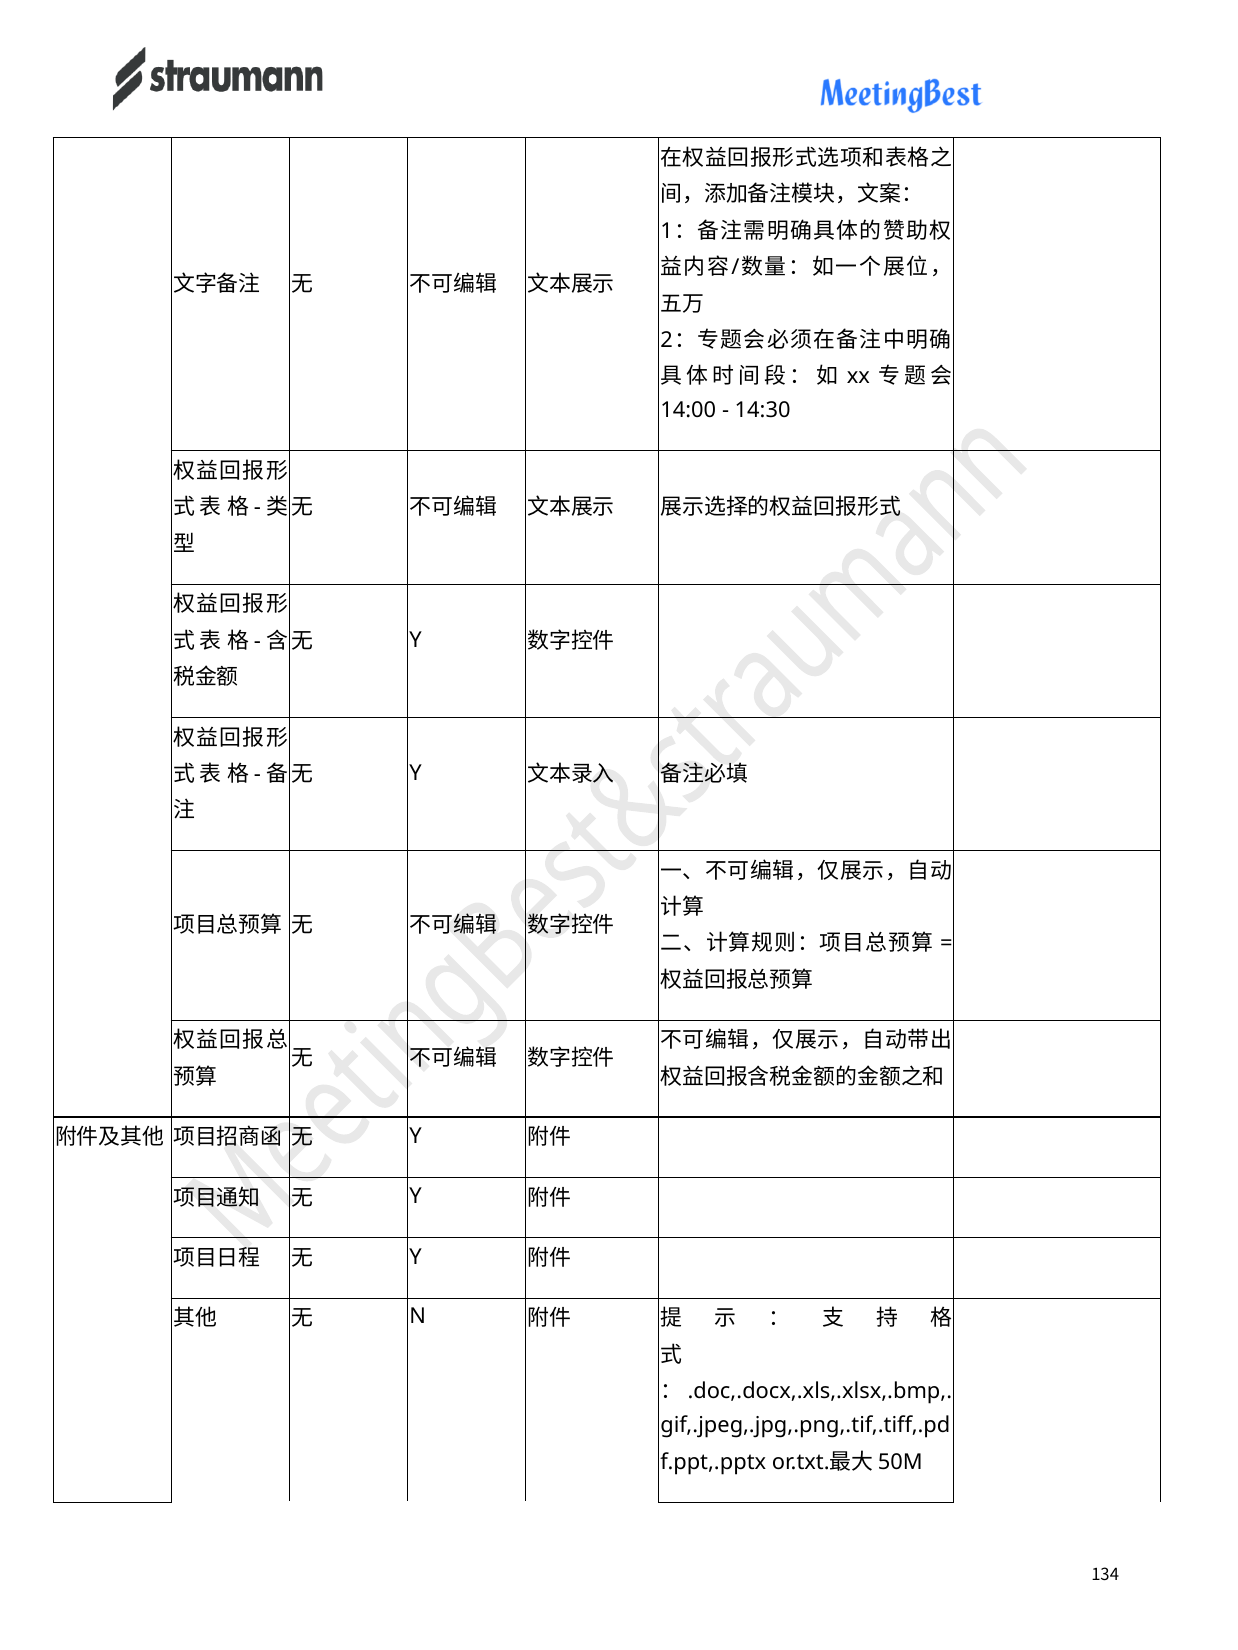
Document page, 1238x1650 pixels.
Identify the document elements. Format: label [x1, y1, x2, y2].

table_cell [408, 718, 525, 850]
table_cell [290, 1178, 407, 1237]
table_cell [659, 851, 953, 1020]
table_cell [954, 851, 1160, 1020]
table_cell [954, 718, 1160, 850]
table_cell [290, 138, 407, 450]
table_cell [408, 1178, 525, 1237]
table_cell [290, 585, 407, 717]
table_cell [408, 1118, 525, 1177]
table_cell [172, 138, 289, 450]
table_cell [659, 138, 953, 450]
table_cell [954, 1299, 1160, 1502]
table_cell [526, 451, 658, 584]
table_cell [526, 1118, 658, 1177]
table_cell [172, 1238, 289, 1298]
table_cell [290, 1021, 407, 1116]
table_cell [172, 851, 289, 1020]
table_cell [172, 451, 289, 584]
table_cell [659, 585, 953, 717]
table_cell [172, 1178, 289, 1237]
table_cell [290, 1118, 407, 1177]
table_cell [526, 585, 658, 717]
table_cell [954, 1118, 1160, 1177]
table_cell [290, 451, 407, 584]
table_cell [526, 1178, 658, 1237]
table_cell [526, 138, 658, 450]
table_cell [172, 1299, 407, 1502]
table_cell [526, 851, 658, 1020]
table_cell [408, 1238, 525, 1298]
picture [812, 70, 989, 114]
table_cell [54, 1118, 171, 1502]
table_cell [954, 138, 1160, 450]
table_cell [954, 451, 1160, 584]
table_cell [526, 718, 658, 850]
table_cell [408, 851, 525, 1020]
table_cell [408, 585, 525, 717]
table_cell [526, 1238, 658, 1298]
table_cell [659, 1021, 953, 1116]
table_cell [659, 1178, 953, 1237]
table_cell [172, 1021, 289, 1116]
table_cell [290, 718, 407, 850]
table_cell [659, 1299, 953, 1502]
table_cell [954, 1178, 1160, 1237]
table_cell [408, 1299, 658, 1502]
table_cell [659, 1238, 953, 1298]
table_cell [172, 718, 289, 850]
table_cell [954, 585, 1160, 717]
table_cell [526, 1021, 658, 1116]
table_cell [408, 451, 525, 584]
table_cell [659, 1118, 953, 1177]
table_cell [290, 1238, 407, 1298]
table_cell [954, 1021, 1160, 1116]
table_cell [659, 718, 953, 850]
picture [112, 45, 323, 114]
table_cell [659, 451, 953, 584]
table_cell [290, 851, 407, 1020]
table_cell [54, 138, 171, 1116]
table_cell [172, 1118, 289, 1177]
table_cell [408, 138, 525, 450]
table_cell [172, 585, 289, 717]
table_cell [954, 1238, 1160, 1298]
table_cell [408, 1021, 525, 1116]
